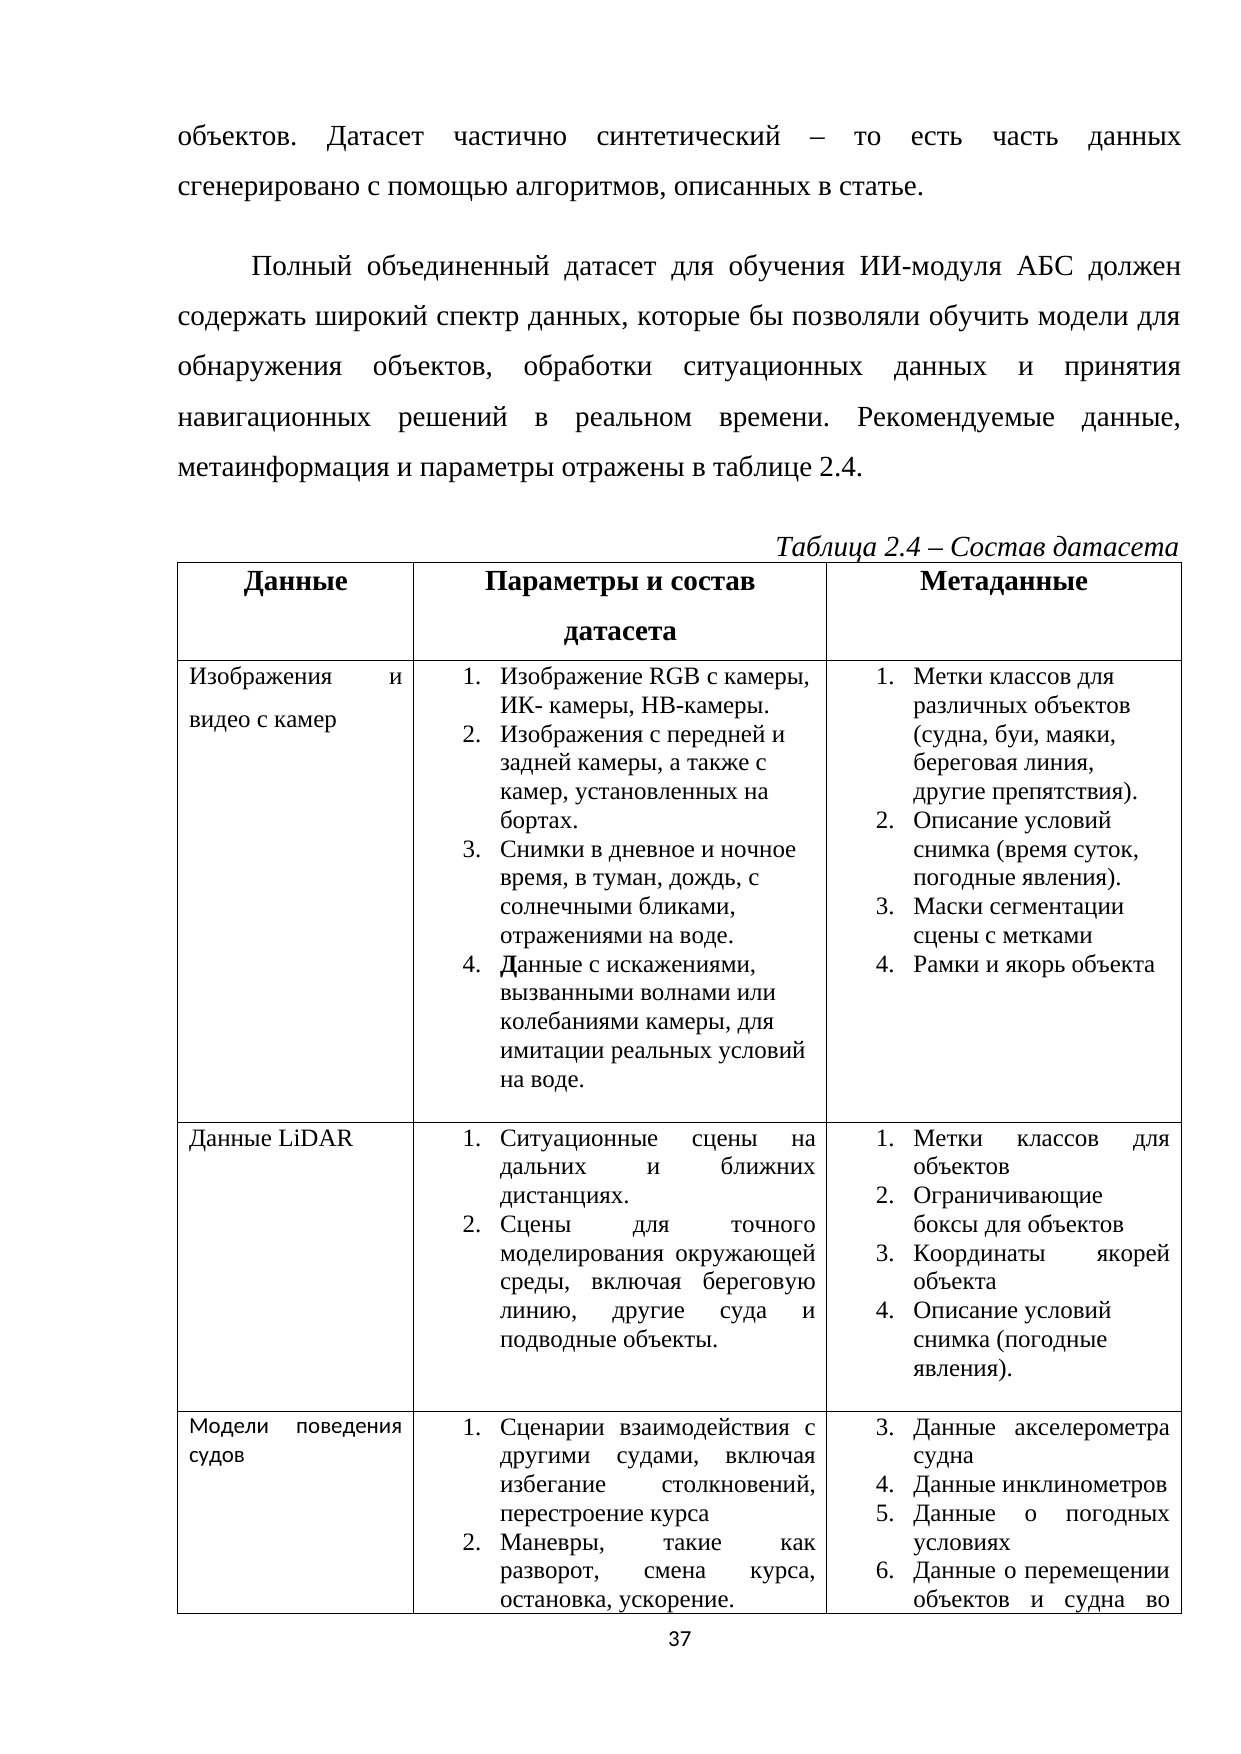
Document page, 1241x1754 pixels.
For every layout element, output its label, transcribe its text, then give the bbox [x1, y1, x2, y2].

table_cell Метки классов для различных объектов (судна, буи, маяки, береговая линия, другие препятствия). Описание условий снимка (время суток, погодные явления). Маски сегментации сцены с метками Рамки и якорь объекта [827, 661, 1181, 1122]
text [177, 118, 1182, 202]
table_cell Изображения и видео с камер [178, 661, 413, 1122]
table_cell Ситуационные сцены на дальних и ближних дистанциях. Сцены для точного моделирования окружающей среды, включая береговую линию, другие суда и подводные объекты. [414, 1123, 826, 1411]
table_header Параметры и состав датасета [414, 563, 826, 660]
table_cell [178, 1412, 413, 1613]
text Полный объединенный датасет для обучения ИИ-модуля АБС должен содержать широкий спектр данных, которые бы позволяли обучить модели для обнаружения объектов, обработки ситуационных данных и принятия навигационных решений в реальном времени. Рекомендуемые данные, метаинформация и параметры отражены в таблице 2.4. [177, 248, 1182, 483]
table_cell Метки классов для объектов Ограничивающие боксы для объектов Координаты якорей объекта Описание условий снимка (погодные явления). [827, 1123, 1181, 1411]
table_cell Изображение RGB с камеры, ИК- камеры, НВ-камеры. Изображения с передней и задней камеры, а также с камер, установленных на бортах. Снимки в дневное и ночное время, в туман, дождь, с солнечными бликами, отражениями на воде. Данные с искажениями, вызванными волнами или колебаниями камеры, для имитации реальных условий на воде. [414, 661, 826, 1122]
table_header Метаданные [827, 563, 1181, 660]
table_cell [827, 1412, 1181, 1613]
text Таблица 2.4 – Состав датасета [177, 529, 1182, 562]
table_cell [414, 1412, 826, 1613]
table_cell Данные LiDAR [178, 1123, 413, 1411]
table_header Данные [178, 563, 413, 660]
